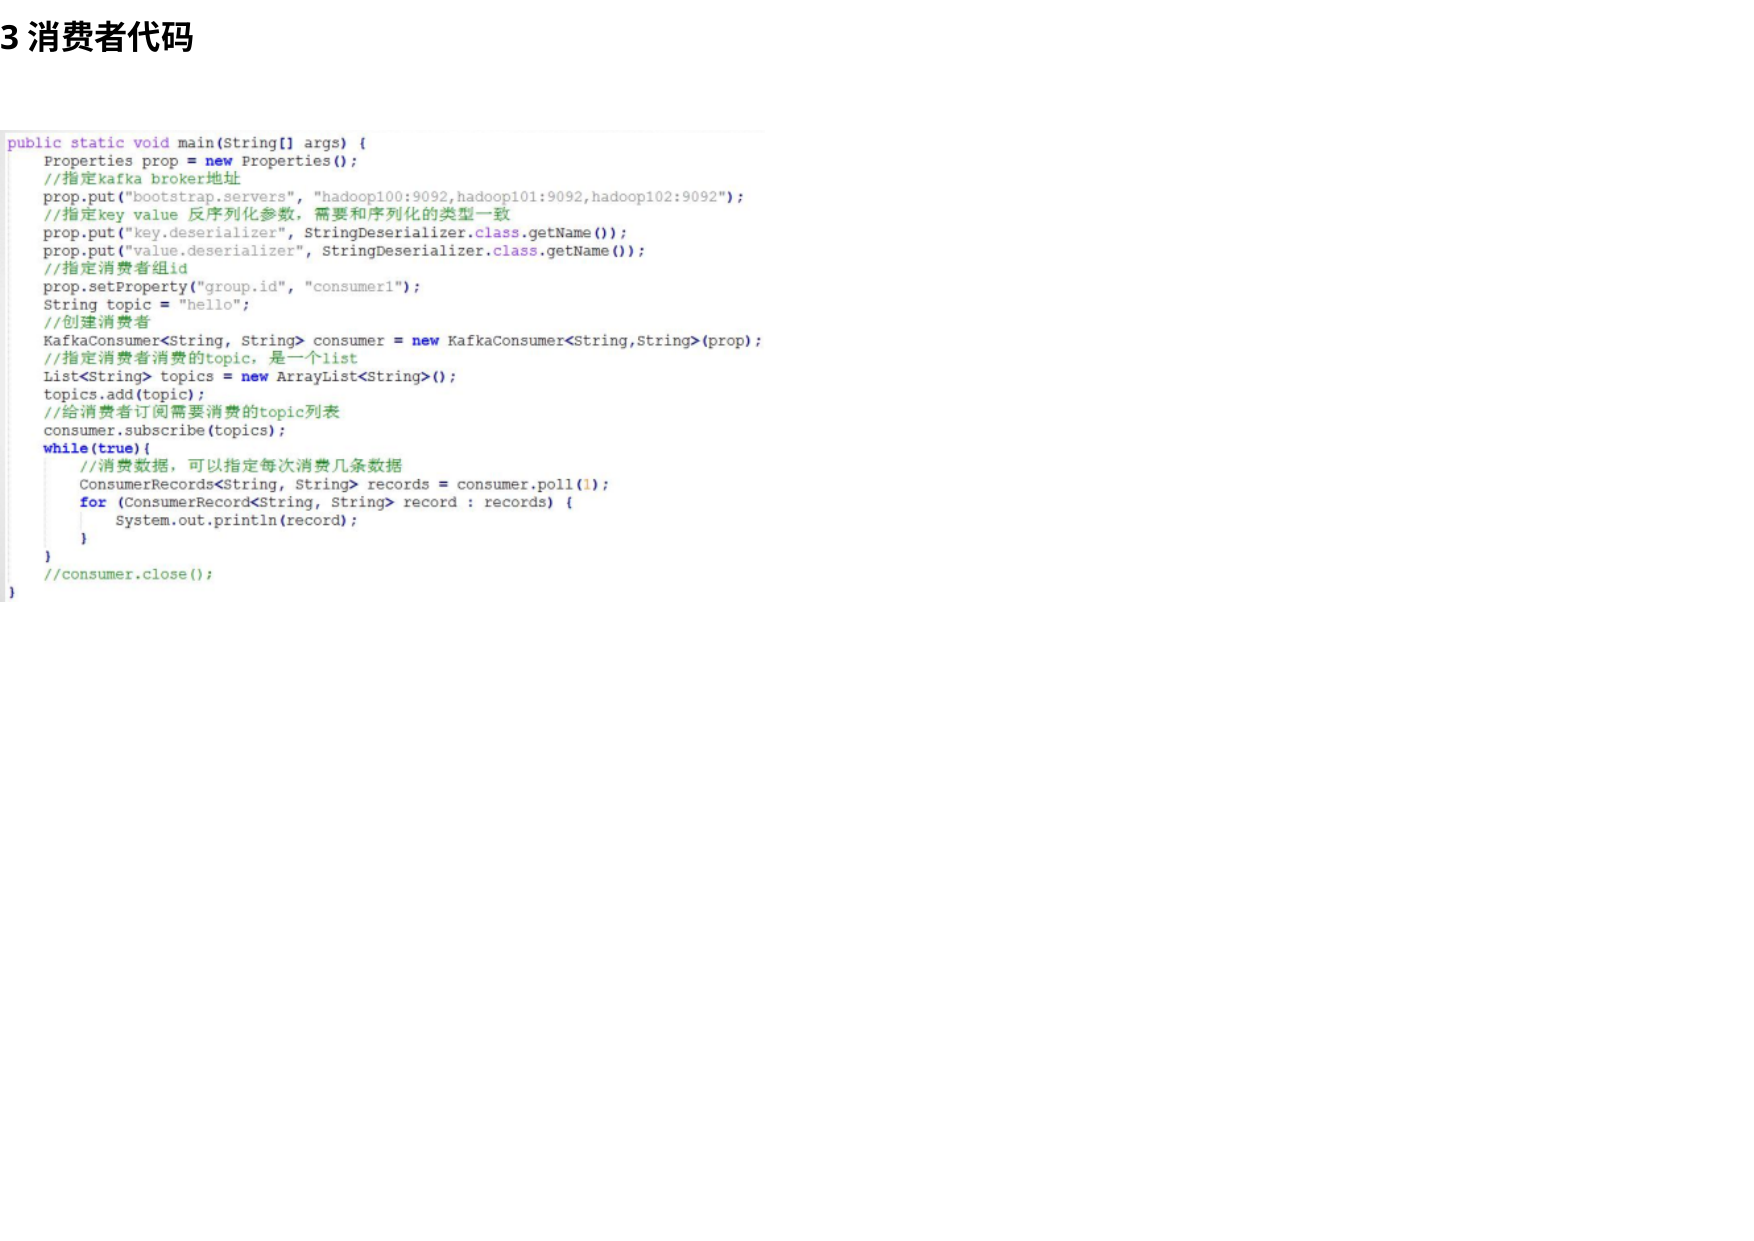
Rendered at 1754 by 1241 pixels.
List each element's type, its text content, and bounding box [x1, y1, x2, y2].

subtitle 3 消费者代码 [0, 3, 1754, 68]
picture [0, 130, 765, 602]
